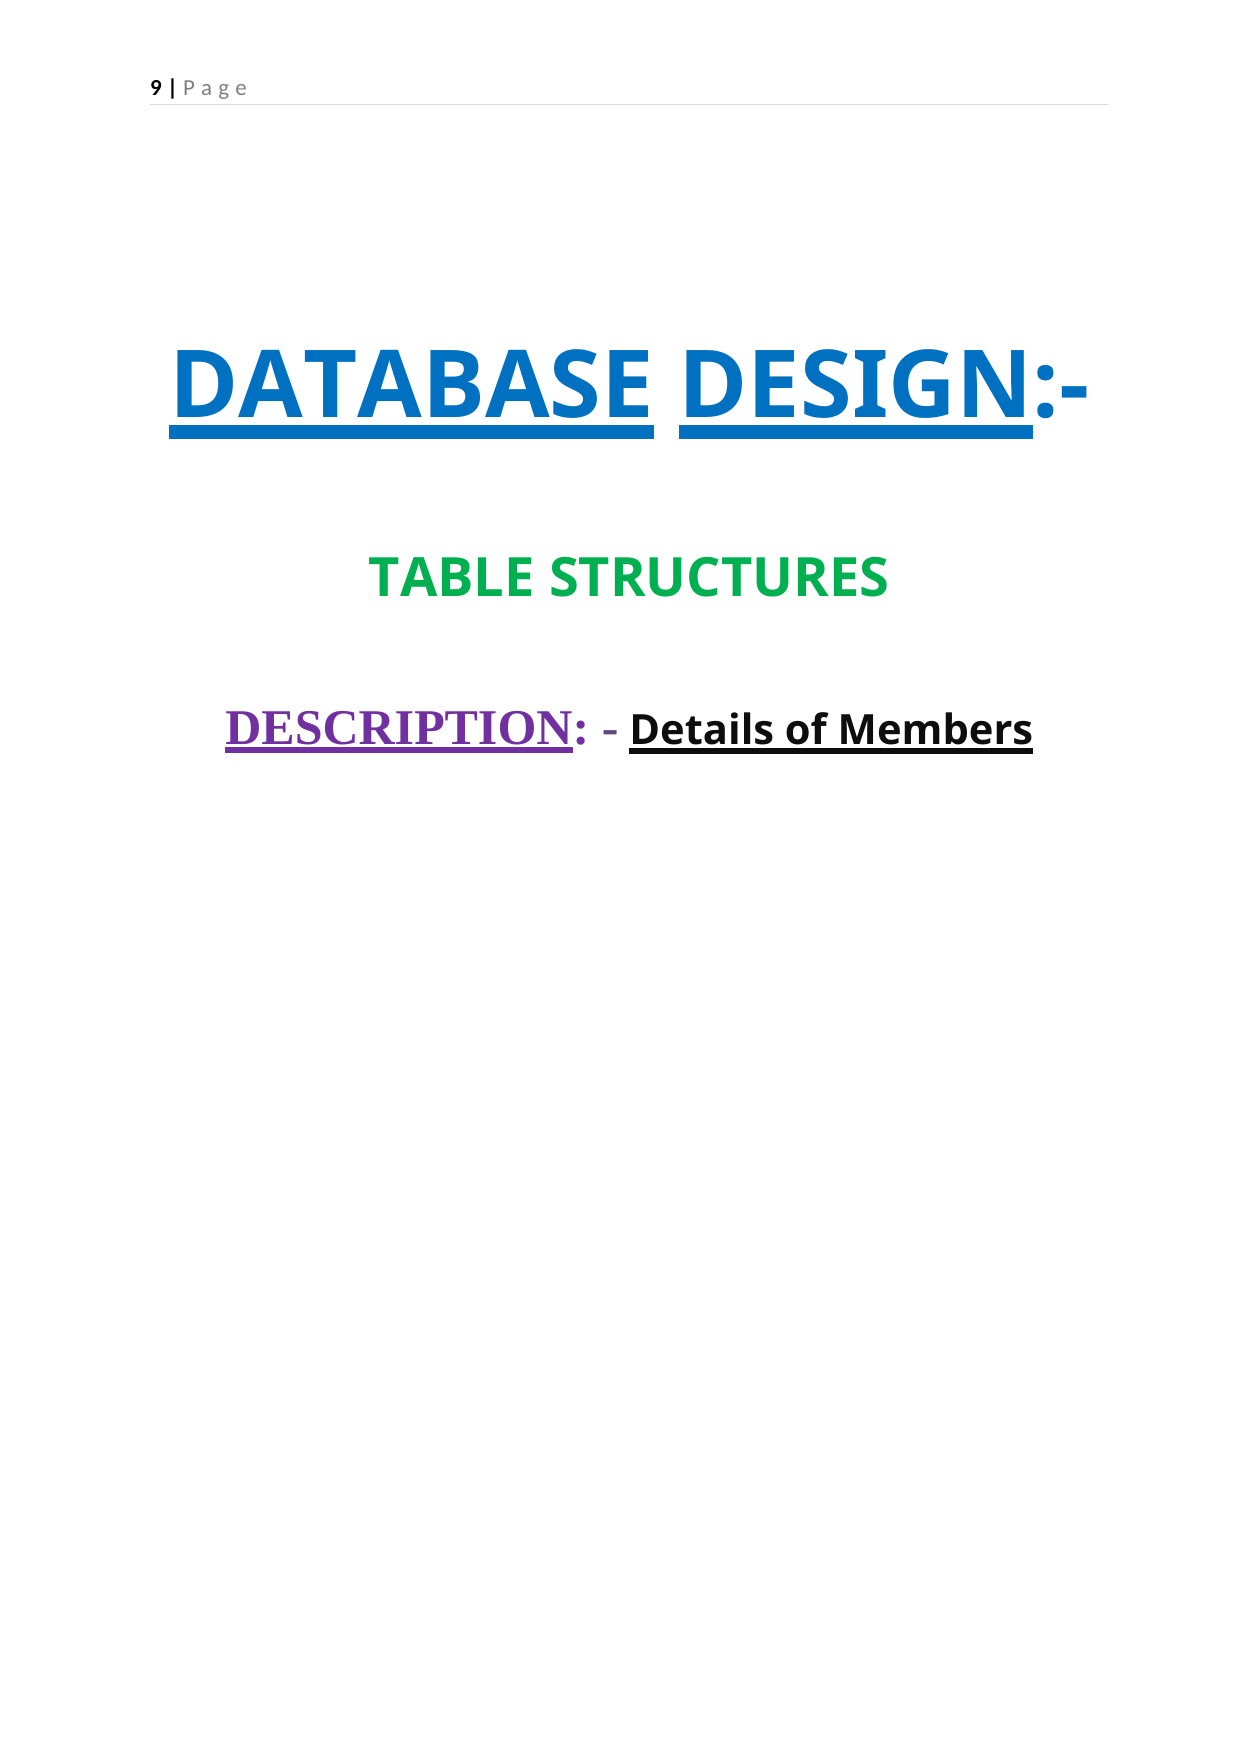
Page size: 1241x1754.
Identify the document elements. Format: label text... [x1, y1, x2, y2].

text DATABASE DESIGN:- [150, 318, 1108, 445]
text TABLE STRUCTURES [150, 539, 1108, 612]
text DESCRIPTION: - Details of Members [150, 698, 1108, 757]
